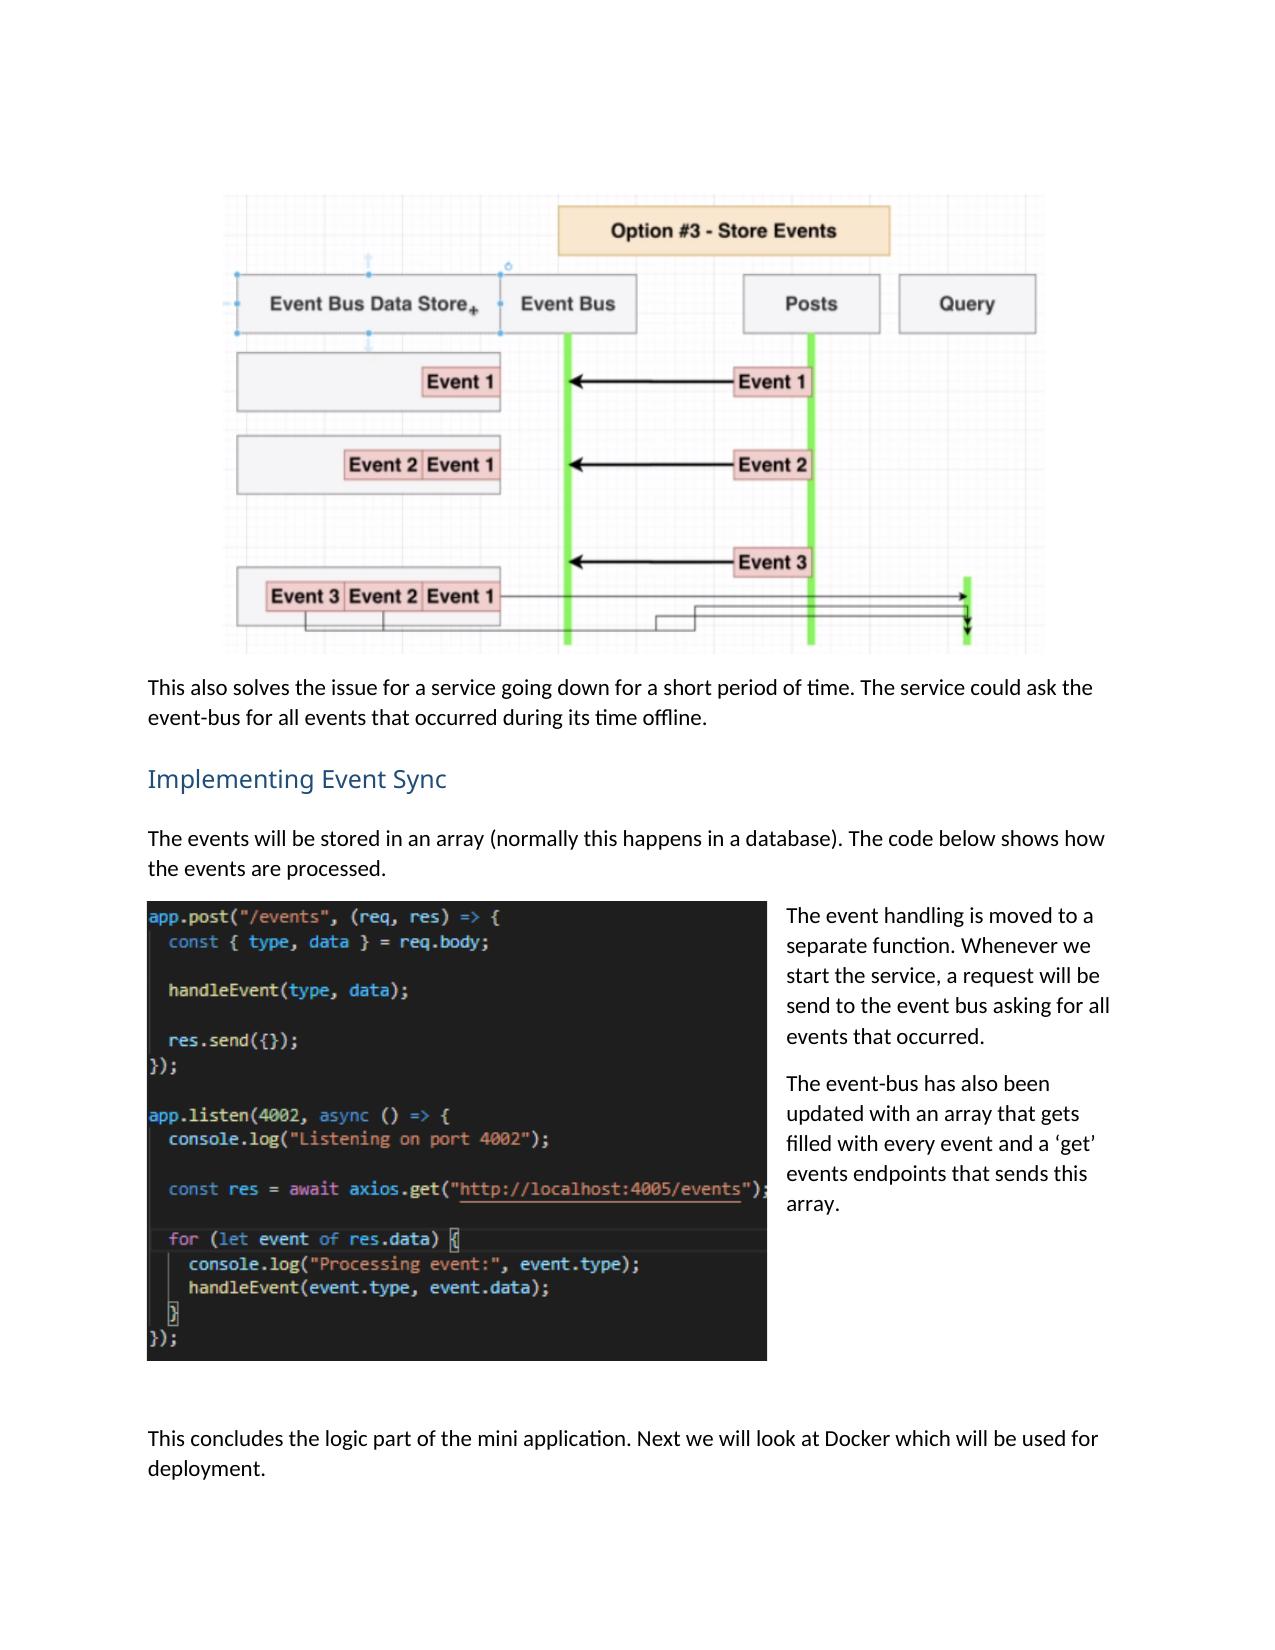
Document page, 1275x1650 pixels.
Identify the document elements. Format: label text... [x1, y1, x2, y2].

text The event-bus has also been updated with an array that gets filled with every event and a ‘get’ events endpoints that sends this array. [768, 1069, 1127, 1218]
picture [146, 901, 768, 1361]
text This also solves the issue for a service going down for a short period of time. The service could ask the event-bus for all events that occurred during its time offline. [148, 673, 1127, 731]
subtitle Implementing Event Sync [148, 762, 1127, 796]
text The events will be stored in an array (normally this happens in a database). The code below shows how the events are processed. [148, 824, 1127, 882]
picture [222, 194, 1045, 654]
text This concludes the logic part of the mini application. Next we will look at Docker which will be used for deployment. [148, 1424, 1127, 1482]
text The event handling is moved to a separate function. Whenever we start the service, a request will be send to the event bus asking for all events that occurred. [768, 901, 1127, 1050]
